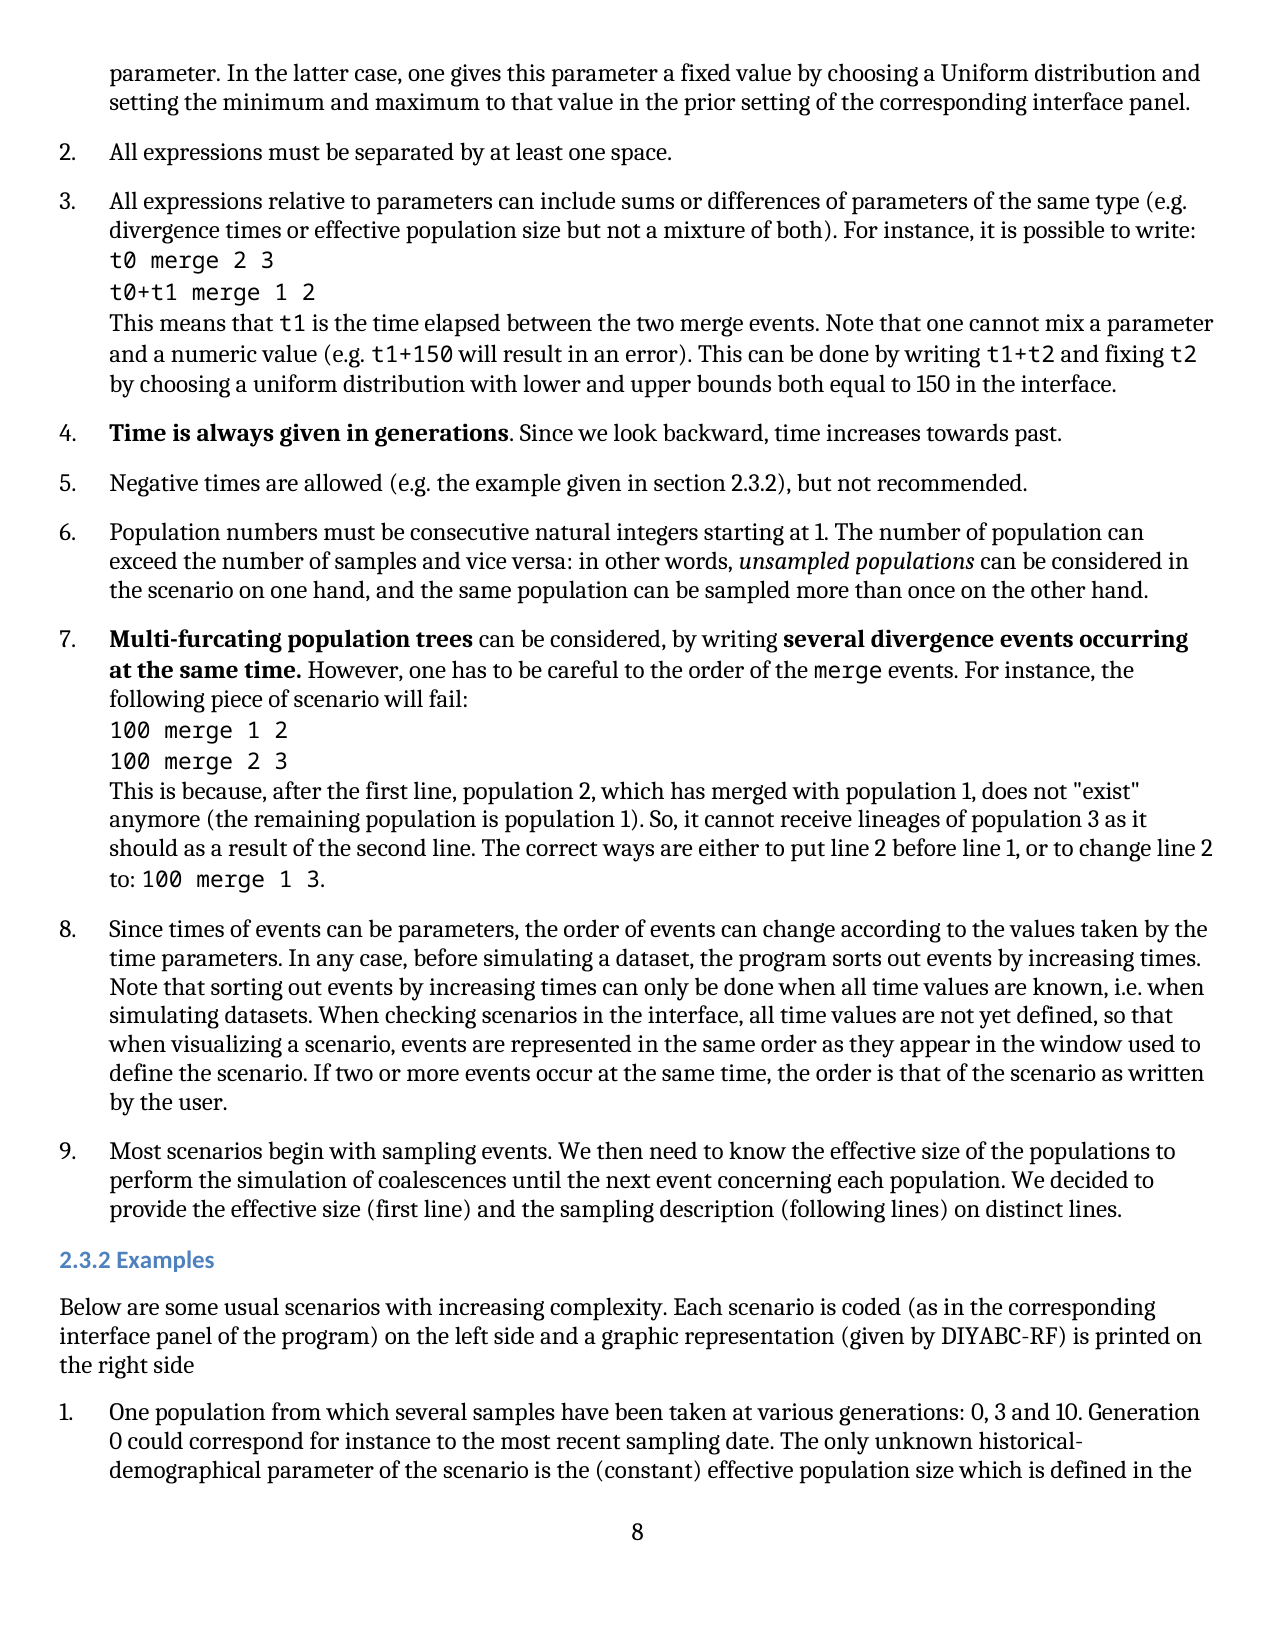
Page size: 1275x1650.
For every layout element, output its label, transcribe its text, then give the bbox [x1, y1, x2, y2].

list Population numbers must be consecutive natural integers starting at 1. The number of population can exceed the number of samples and vice versa: in other words, unsampled populations can be considered in the scenario on one hand, and the same population can be sampled more than once on the other hand. [59, 518, 1216, 604]
text 2.3.2 Examples [59, 1244, 1216, 1274]
list All expressions must be separated by at least one space. [59, 137, 1216, 166]
list Multi-furcating population trees can be considered, by writing several divergence events occurring at the same time. However, one has to be careful to the order of the merge events. For instance, the following piece of scenario will fail: 100 merge 1 2 100 merge 2 3 This is because, after the first line, population 2, which has merged with population 1, does not "exist" anymore (the remaining population is population 1). So, it cannot receive lineages of population 3 as it should as a result of the second line. The correct ways are either to put line 2 before line 1, or to change line 2 to: 100 merge 1 3. [59, 625, 1216, 894]
text Below are some usual scenarios with increasing complexity. Each scenario is coded (as in the corresponding interface panel of the program) on the left side and a graphic representation (given by DIYABC-RF) is printed on the right side [59, 1293, 1216, 1379]
list Since times of events can be parameters, the order of events can change according to the values taken by the time parameters. In any case, before simulating a dataset, the program sorts out events by increasing times. Note that sorting out events by increasing times can only be done when all time values are known, i.e. when simulating datasets. When checking scenarios in the interface, all time values are not yet defined, so that when visualizing a scenario, events are represented in the same order as they appear in the window used to define the scenario. If two or more events occur at the same time, the order is that of the scenario as written by the user. [59, 915, 1216, 1116]
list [59, 59, 1216, 117]
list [59, 1398, 1216, 1484]
list Most scenarios begin with sampling events. We then need to know the effective size of the populations to perform the simulation of coalescences until the next event concerning each population. We decided to provide the effective size (first line) and the sampling description (following lines) on distinct lines. [59, 1137, 1216, 1223]
list Negative times are allowed (e.g. the example given in section 2.3.2), but not recommended. [59, 469, 1216, 497]
list All expressions relative to parameters can include sums or differences of parameters of the same type (e.g. divergence times or effective population size but not a mixture of both). For instance, it is possible to write: t0 merge 2 3 t0+t1 merge 1 2 This means that t1 is the time elapsed between the two merge events. Note that one cannot mix a parameter and a numeric value (e.g. t1+150 will result in an error). This can be done by writing t1+t2 and fixing t2 by choosing a uniform distribution with lower and upper bounds both equal to 150 in the interface. [59, 187, 1216, 398]
list Time is always given in generations. Since we look backward, time increases towards past. [59, 419, 1216, 448]
